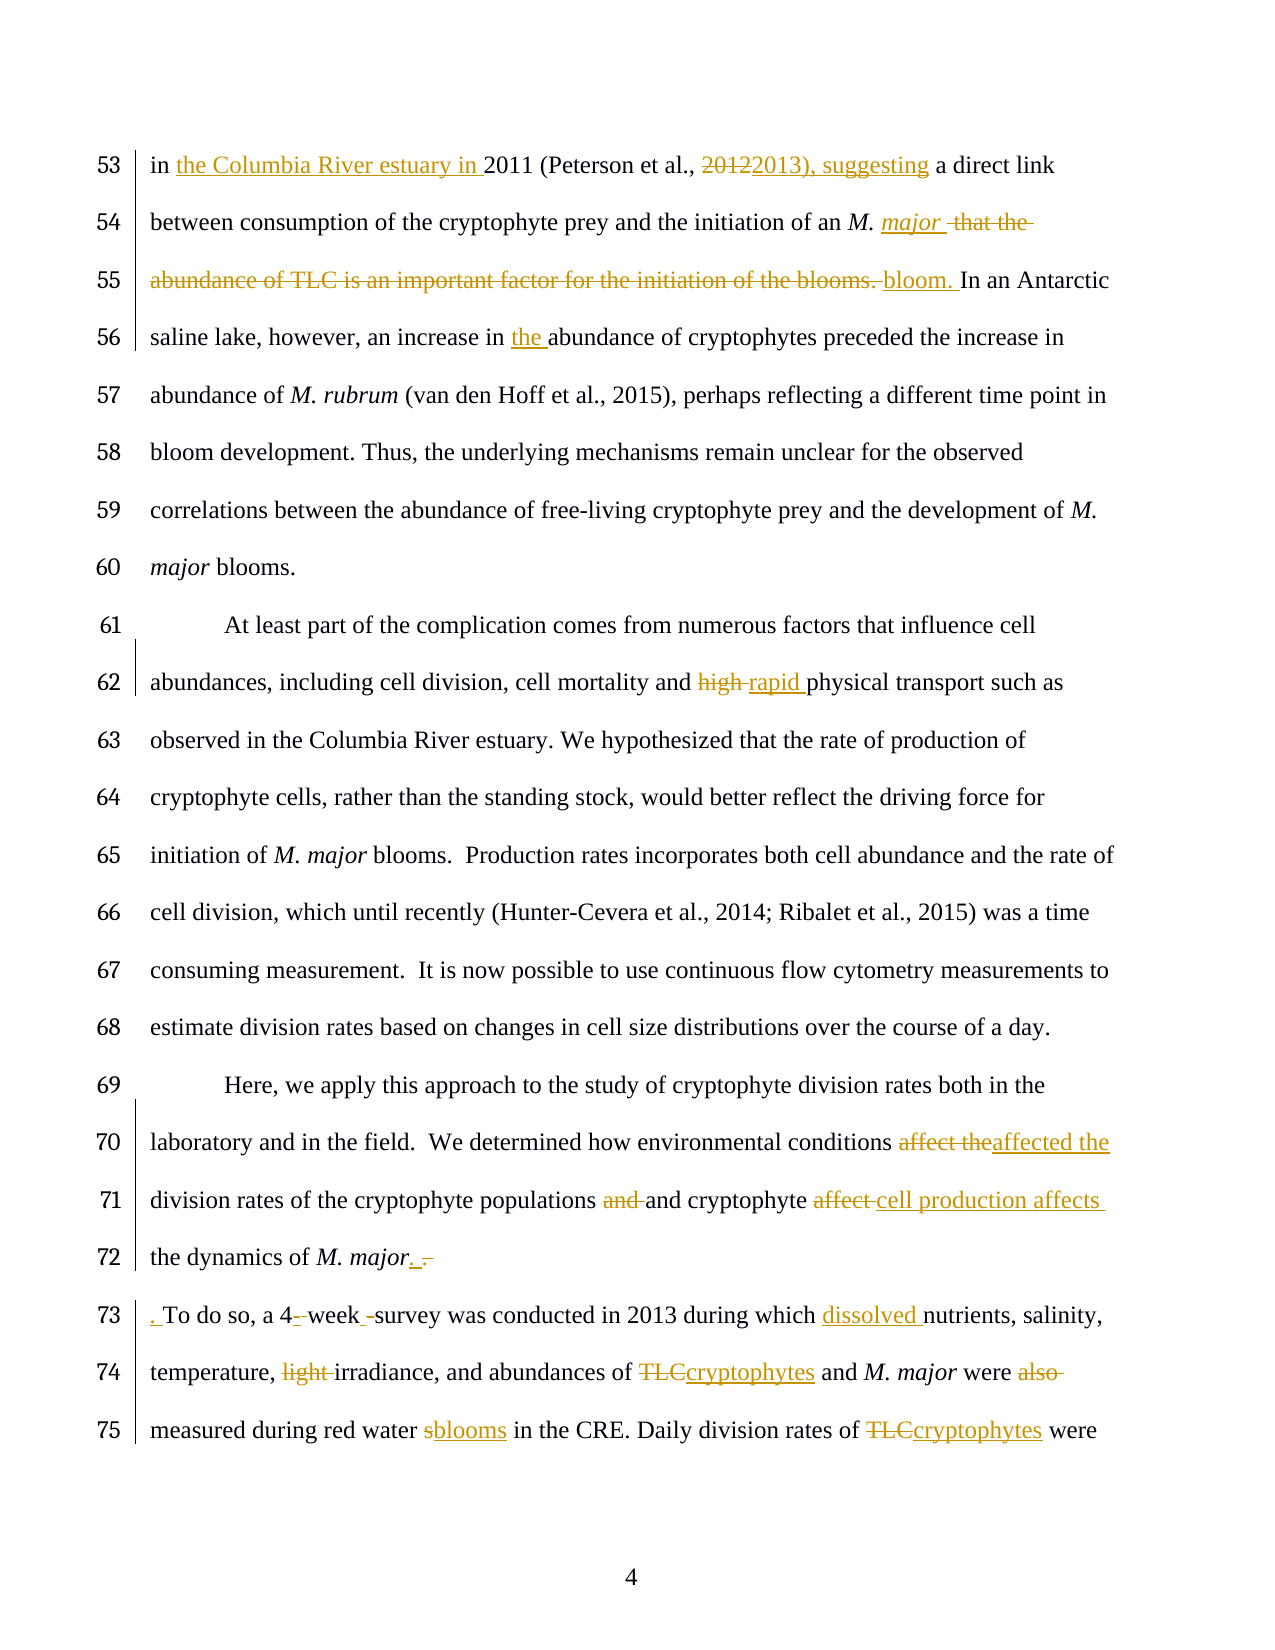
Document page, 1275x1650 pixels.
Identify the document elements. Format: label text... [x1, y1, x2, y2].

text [150, 1300, 1125, 1444]
text At least part of the complication comes from numerous factors that influence cell abundances, including cell division, cell mortality and physical transport such as observed in the Columbia River estuary. We hypothesized that the rate of production of cryptophyte cells, rather than the standing stock, would better reflect the driving force for initiation of M. major blooms. Production rates incorporates both cell abundance and the rate of cell division, which until recently (Hunter-Cevera et al., 2014; Ribalet et al., 2015) was a time consuming measurement. It is now possible to use continuous flow cytometry measurements to estimate division rates based on changes in cell size distributions over the course of a day. [150, 610, 1125, 1041]
text Here, we apply this approach to the study of cryptophyte division rates both in the laboratory and in the field. We determined how environmental conditions division rates of the cryptophyte populations and cryptophyte the dynamics of M. major [150, 1070, 1125, 1271]
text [150, 150, 1125, 581]
